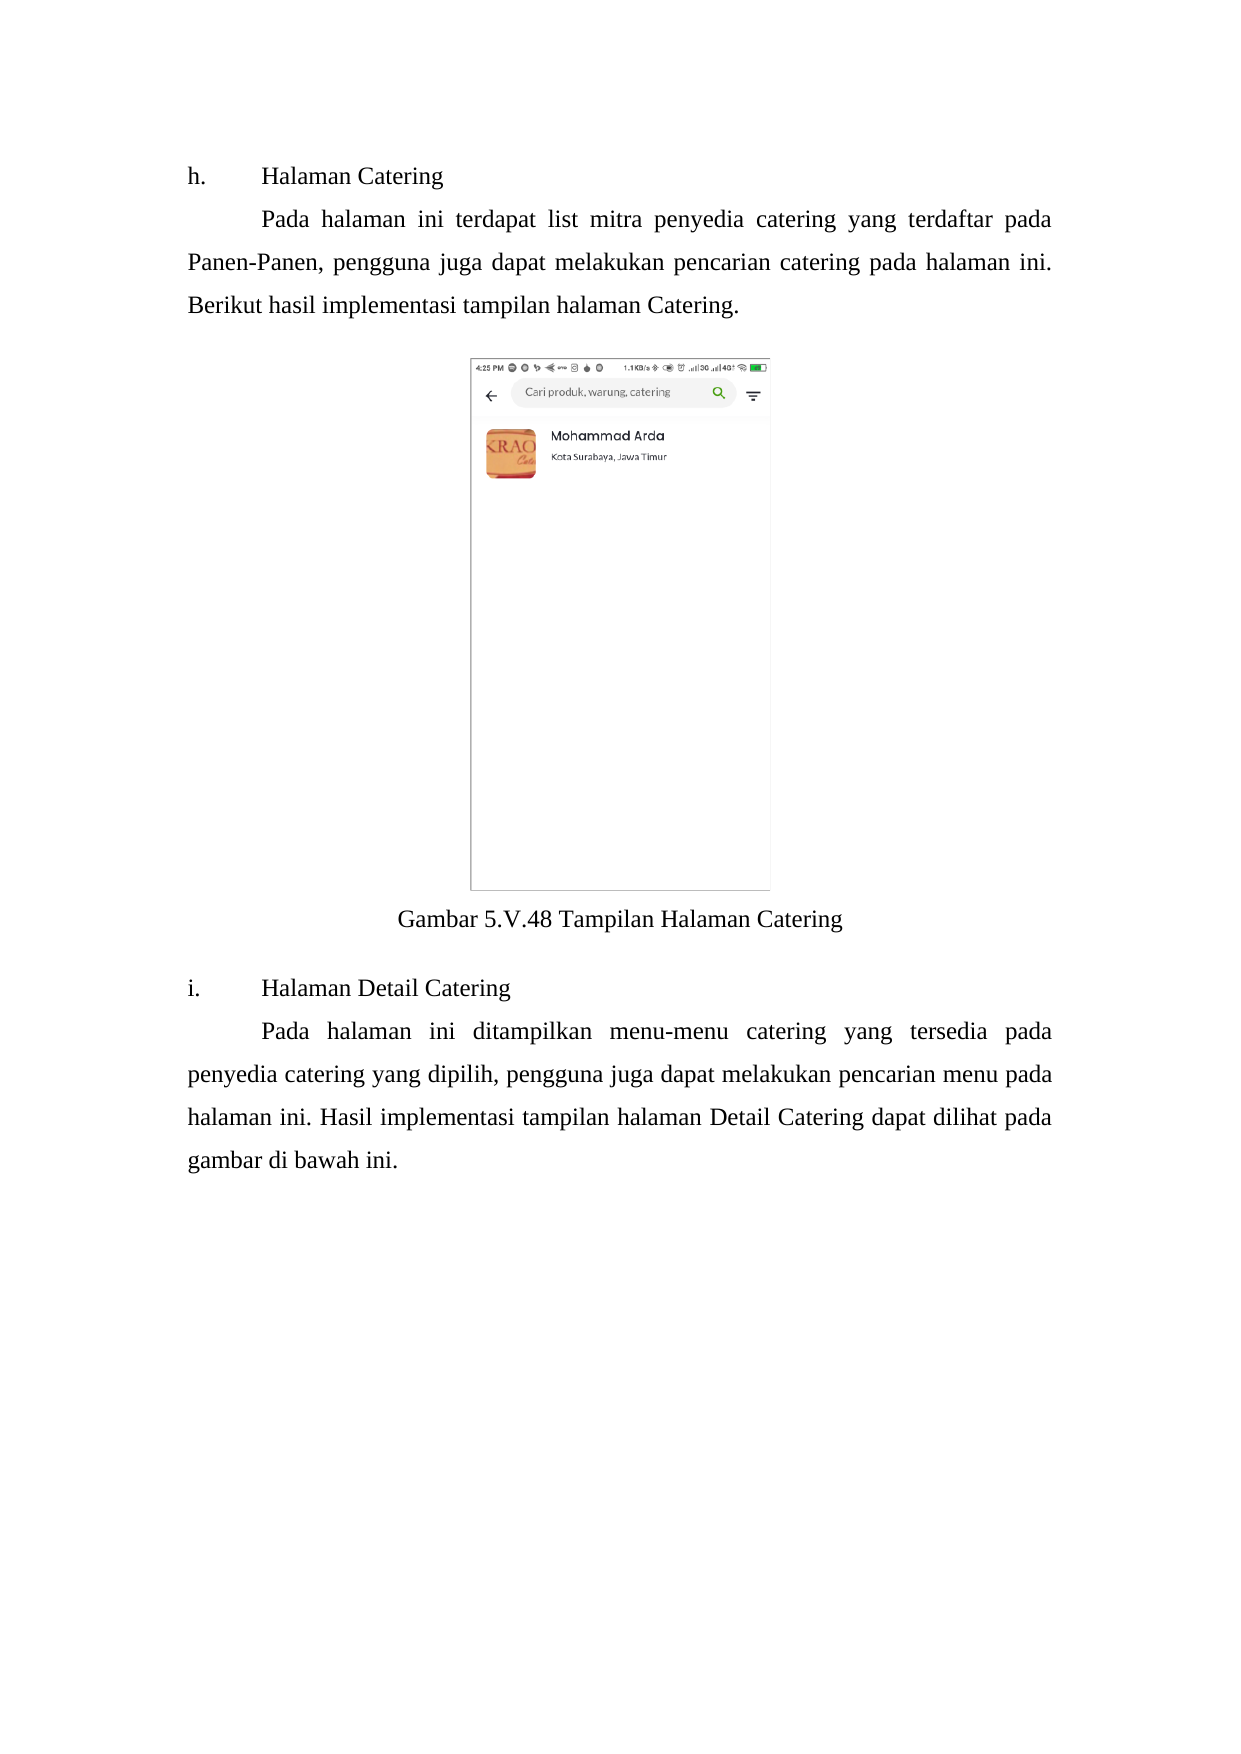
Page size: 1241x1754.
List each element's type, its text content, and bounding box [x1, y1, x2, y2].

picture [470, 358, 771, 891]
text Pada halaman ini ditampilkan menu-menu catering yang tersedia pada penyedia catering yang dipilih, pengguna juga dapat melakukan pencarian menu pada halaman ini. Hasil implementasi tampilan halaman Detail Catering dapat dilihat pada gambar di bawah ini. [187, 1016, 1053, 1174]
text Pada halaman ini terdapat list mitra penyedia catering yang terdaftar pada Panen-Panen, pengguna juga dapat melakukan pencarian catering pada halaman ini. Berikut hasil implementasi tampilan halaman Catering. [187, 204, 1053, 319]
list Halaman Catering [187, 161, 1053, 190]
list Halaman Detail Catering [187, 973, 1053, 1001]
